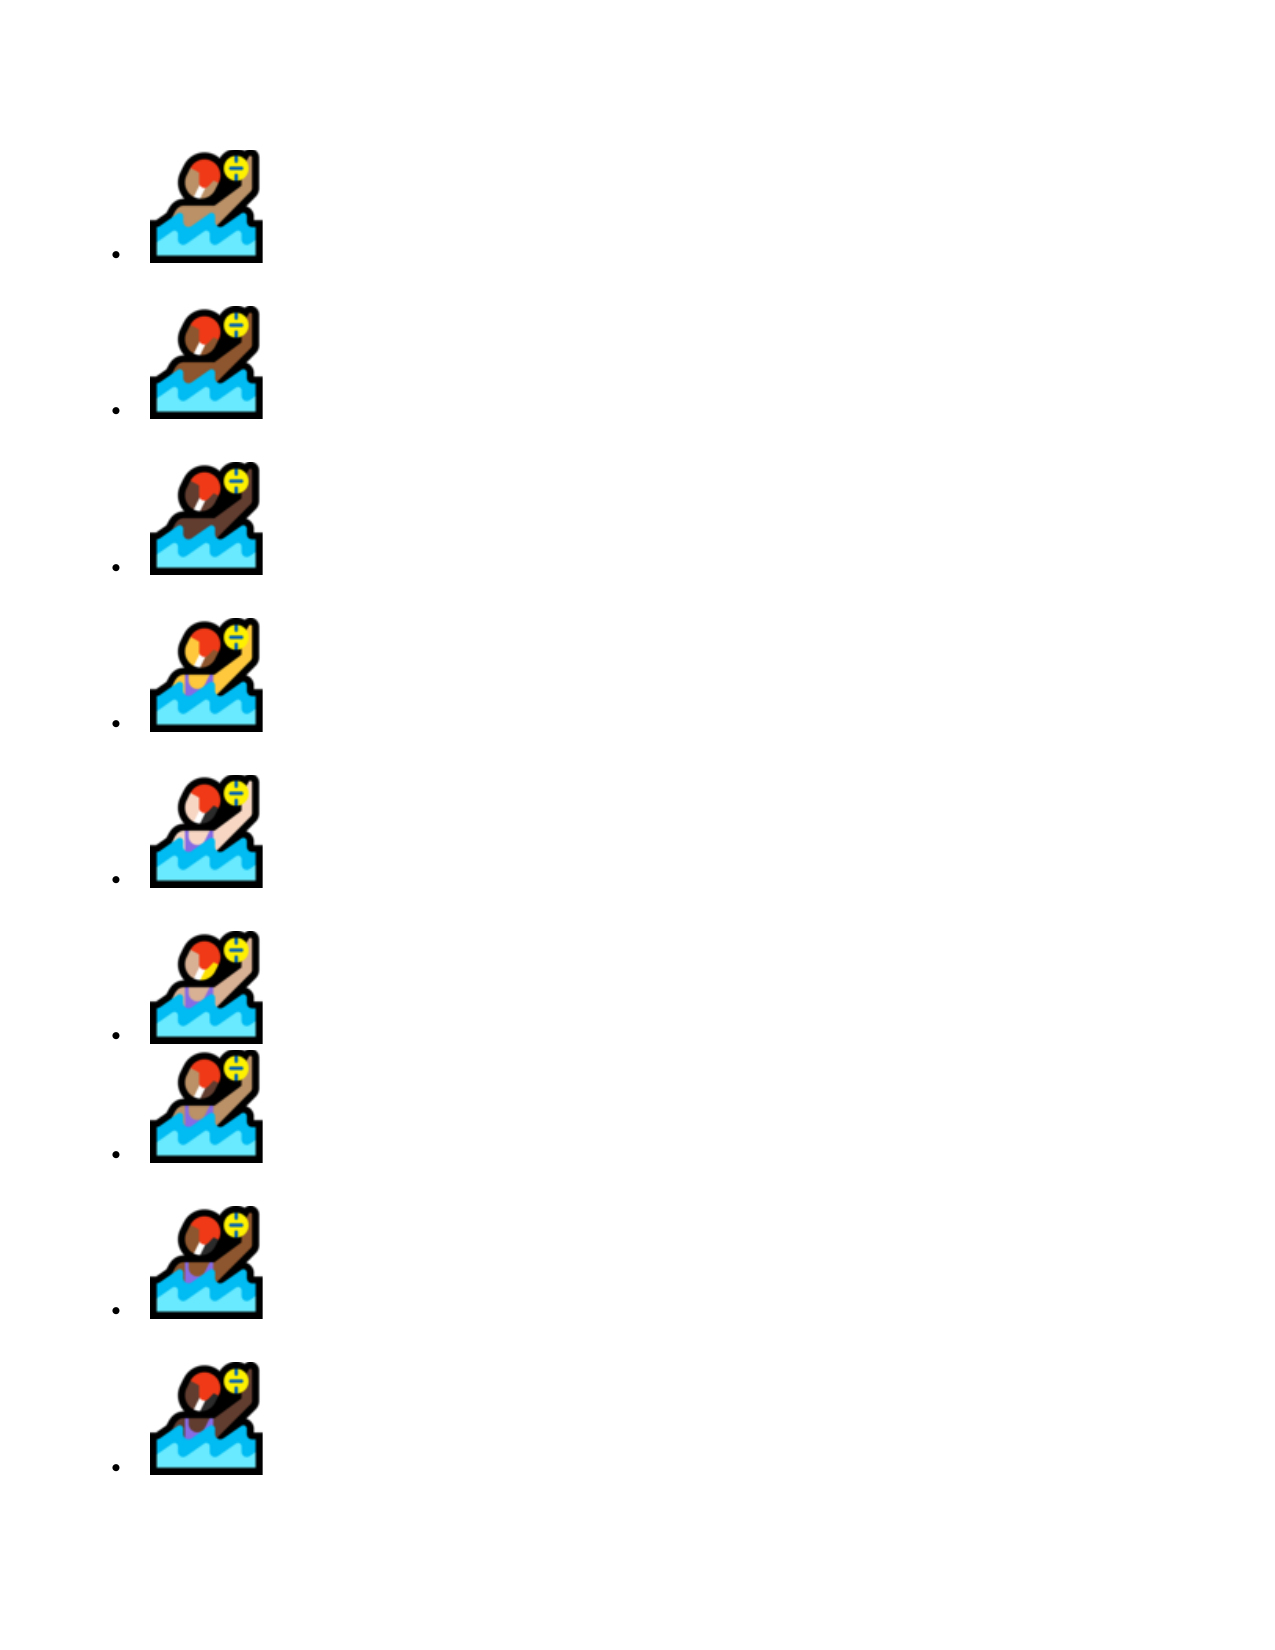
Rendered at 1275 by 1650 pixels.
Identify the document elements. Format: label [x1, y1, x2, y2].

picture [150, 1362, 263, 1475]
picture [150, 931, 263, 1044]
picture [150, 618, 263, 732]
picture [150, 150, 263, 263]
picture [150, 1206, 263, 1319]
picture [150, 306, 263, 419]
picture [150, 775, 263, 888]
picture [150, 1050, 263, 1163]
picture [150, 462, 263, 575]
